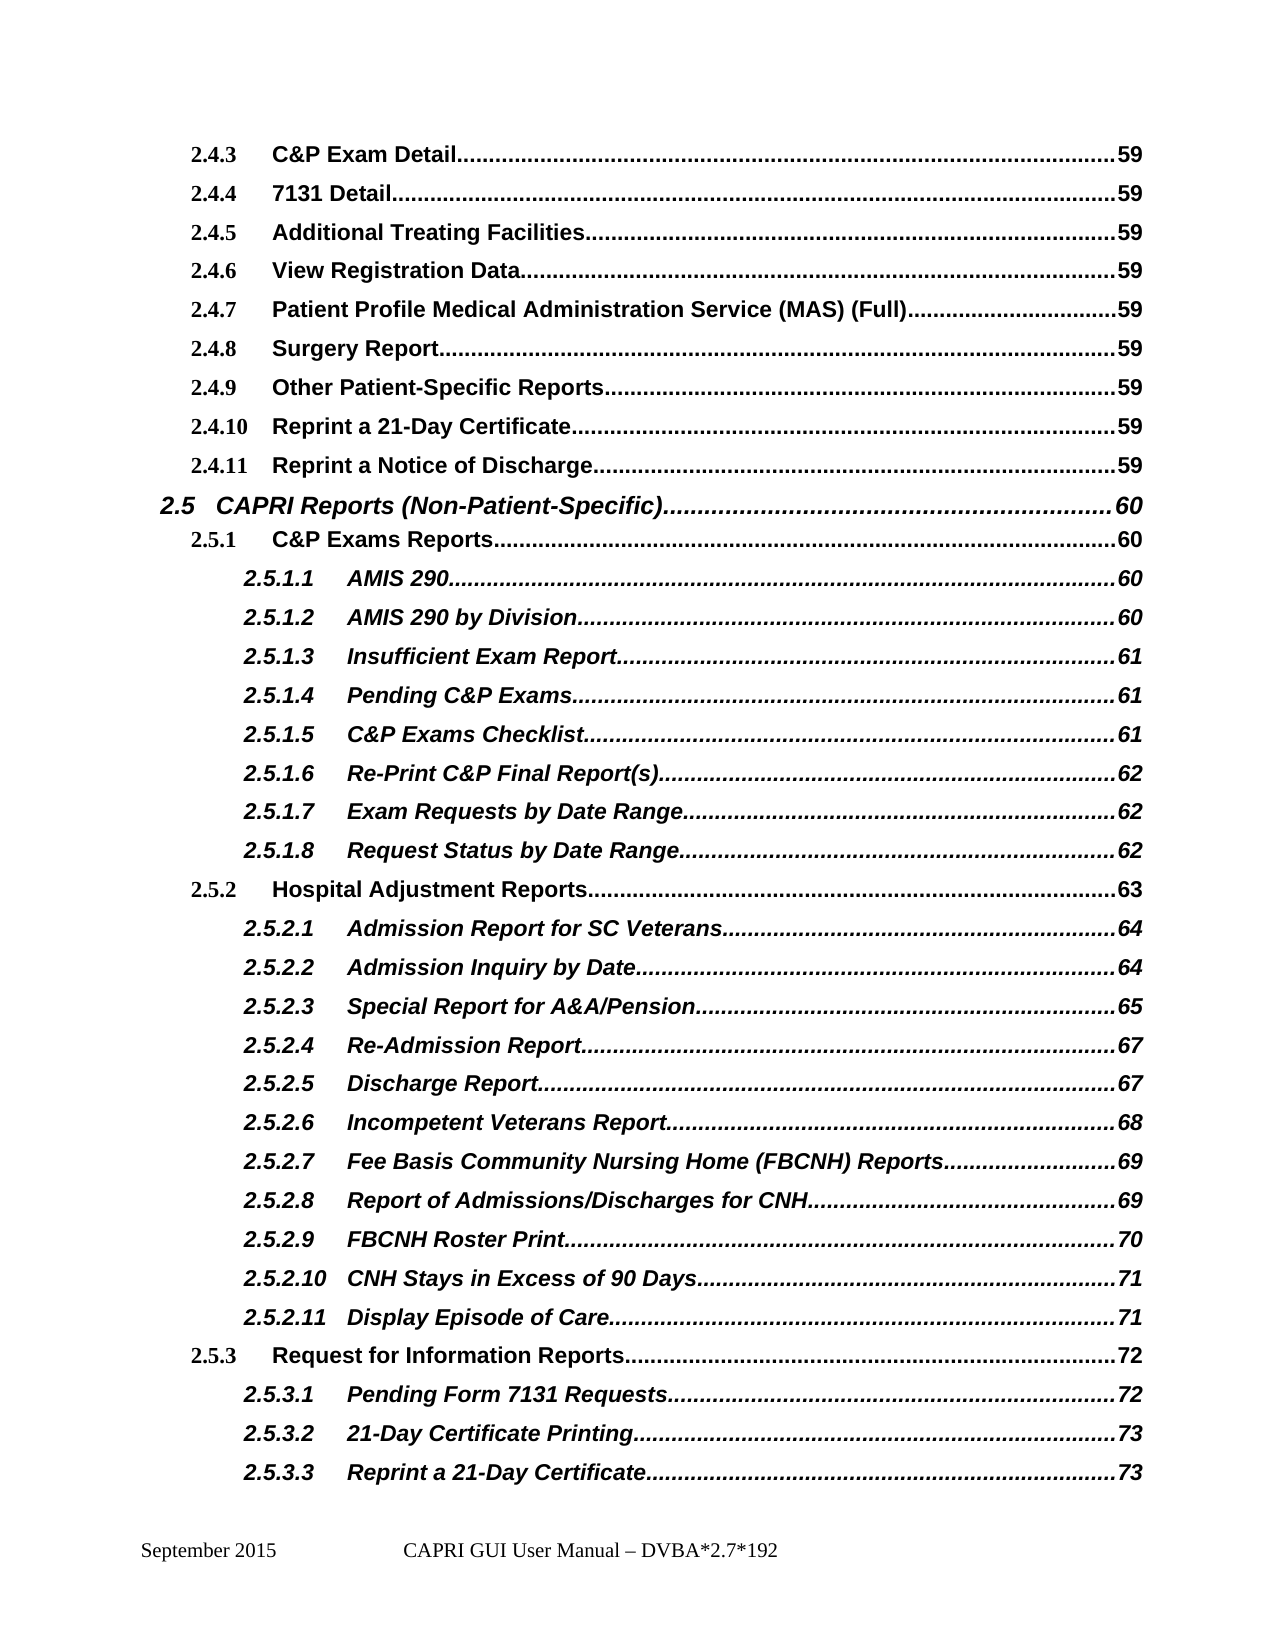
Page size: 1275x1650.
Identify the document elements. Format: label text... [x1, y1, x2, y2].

text 2.5.1 C&P Exams Reports 60 [191, 526, 1144, 553]
text 2.5.1.4 Pending C&P Exams 61 [244, 682, 1144, 708]
text 2.5.2.1 Admission Report for SC Veterans 64 [244, 915, 1144, 941]
text 2.4.10 Reprint a 21-Day Certificate 59 [191, 413, 1144, 440]
text 2.5.2.10 CNH Stays in Excess of 90 Days 71 [244, 1265, 1144, 1291]
text 2.5.3.2 21-Day Certificate Printing 73 [244, 1420, 1144, 1447]
text 2.5.3.1 Pending Form 7131 Requests 72 [244, 1381, 1144, 1408]
text 2.4.3 C&P Exam Detail 59 [191, 141, 1144, 167]
text 2.5.2.5 Discharge Report 67 [244, 1070, 1144, 1097]
text 2.5.2.7 Fee Basis Community Nursing Home (FBCNH) Reports 69 [244, 1148, 1144, 1174]
text 2.5.2 Hospital Adjustment Reports 63 [191, 876, 1144, 902]
text 2.5.1.6 Re-Print C&P Final Report(s) 62 [244, 759, 1144, 786]
text 2.5.2.9 FBCNH Roster Print 70 [244, 1226, 1144, 1252]
text 2.5.1.7 Exam Requests by Date Range 62 [244, 798, 1144, 825]
text 2.4.8 Surgery Report 59 [191, 335, 1144, 362]
text 2.5.1.1 AMIS 290 60 [244, 565, 1144, 592]
text 2.4.4 7131 Detail 59 [191, 179, 1144, 206]
text 2.5.2.6 Incompetent Veterans Report 68 [244, 1109, 1144, 1136]
text 2.5.2.3 Special Report for A&A/Pension 65 [244, 993, 1144, 1019]
text 2.5.2.8 Report of Admissions/Discharges for CNH 69 [244, 1187, 1144, 1213]
text 2.5.2.2 Admission Inquiry by Date 64 [244, 954, 1144, 980]
text 2.5.1.2 AMIS 290 by Division 60 [244, 604, 1144, 630]
text 2.5.1.8 Request Status by Date Range 62 [244, 837, 1144, 863]
text 2.5.1.5 C&P Exams Checklist 61 [244, 721, 1144, 747]
text 2.5.3 Request for Information Reports 72 [191, 1342, 1144, 1369]
text 2.4.5 Additional Treating Facilities 59 [191, 218, 1144, 245]
text 2.4.6 View Registration Data 59 [191, 257, 1144, 284]
text 2.4.7 Patient Profile Medical Administration Service (MAS) (Full) 59 [191, 296, 1144, 323]
text 2.5 CAPRI Reports (Non-Patient-Specific) 60 [160, 491, 1144, 520]
text 2.5.3.3 Reprint a 21-Day Certificate 73 [244, 1459, 1144, 1485]
text 2.5.1.3 Insufficient Exam Report 61 [244, 643, 1144, 669]
text 2.5.2.11 Display Episode of Care 71 [244, 1303, 1144, 1330]
text 2.4.9 Other Patient-Specific Reports 59 [191, 374, 1144, 401]
text 2.4.11 Reprint a Notice of Discharge 59 [191, 452, 1144, 479]
text 2.5.2.4 Re-Admission Report 67 [244, 1032, 1144, 1058]
